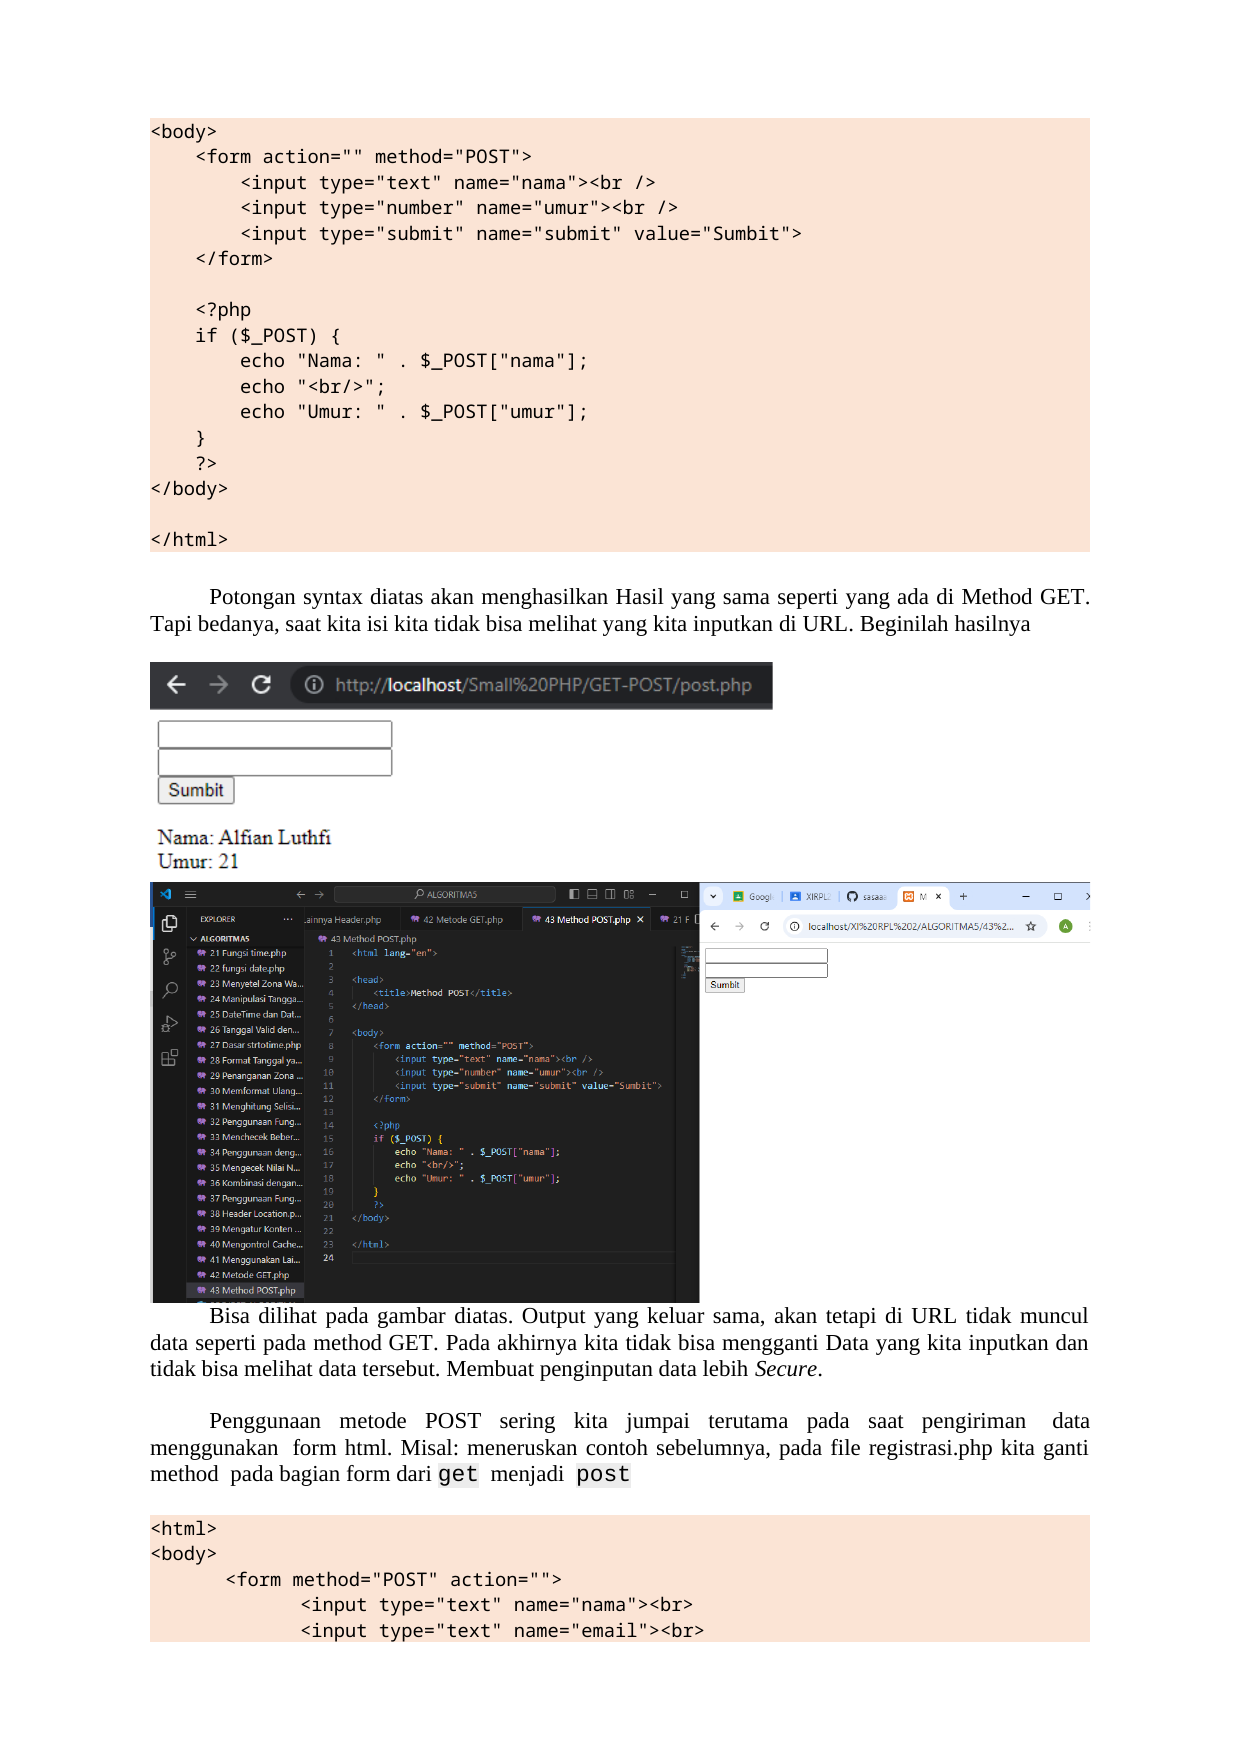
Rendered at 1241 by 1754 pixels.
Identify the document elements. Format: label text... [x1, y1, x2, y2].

text Bisa dilihat pada gambar diatas. Output yang keluar sama, akan tetapi di URL tidak muncul data seperti pada method GET. Pada akhirnya kita tidak bisa mengganti Data yang kita inputkan dan tidak bisa melihat data tersebut. Membuat penginputan data lebih Secure. [150, 1303, 1090, 1381]
text <body> [150, 1540, 1090, 1566]
text echo "Umur: " . $_POST["umur"]; [150, 399, 1090, 424]
text <form action="" method="POST"> [150, 144, 1090, 169]
text <input type="text" name="nama"><br> [150, 1591, 1090, 1617]
text </form> [150, 246, 1090, 271]
text </body> [150, 475, 1090, 501]
picture [150, 662, 1091, 1303]
text Penggunaan metode POST sering kita jumpai terutama pada saat pengiriman data menggunakan form html. Misal: meneruskan contoh sebelumnya, pada file registrasi.php kita ganti method pada bagian form dari get menjadi post [150, 1408, 1090, 1488]
text <?php [150, 297, 1090, 322]
text } [150, 424, 1090, 450]
text echo "Nama: " . $_POST["nama"]; [150, 348, 1090, 373]
text <input type="submit" name="submit" value="Sumbit"> [150, 220, 1090, 246]
text Potongan syntax diatas akan menghasilkan Hasil yang sama seperti yang ada di Method GET. Tapi bedanya, saat kita isi kita tidak bisa melihat yang kita inputkan di URL. Beginilah hasilnya [150, 583, 1090, 636]
text <input type="number" name="umur"><br /> [150, 195, 1090, 220]
text <input type="text" name="email"><br> [150, 1617, 1090, 1642]
text <body> [150, 118, 1090, 144]
text <form method="POST" action=""> [150, 1566, 1090, 1591]
text echo "<br/>"; [150, 373, 1090, 399]
text if ($_POST) { [150, 322, 1090, 348]
text <input type="text" name="nama"><br /> [150, 169, 1090, 195]
text </html> [150, 526, 1090, 552]
text ?> [150, 450, 1090, 475]
text <html> [150, 1515, 1090, 1540]
